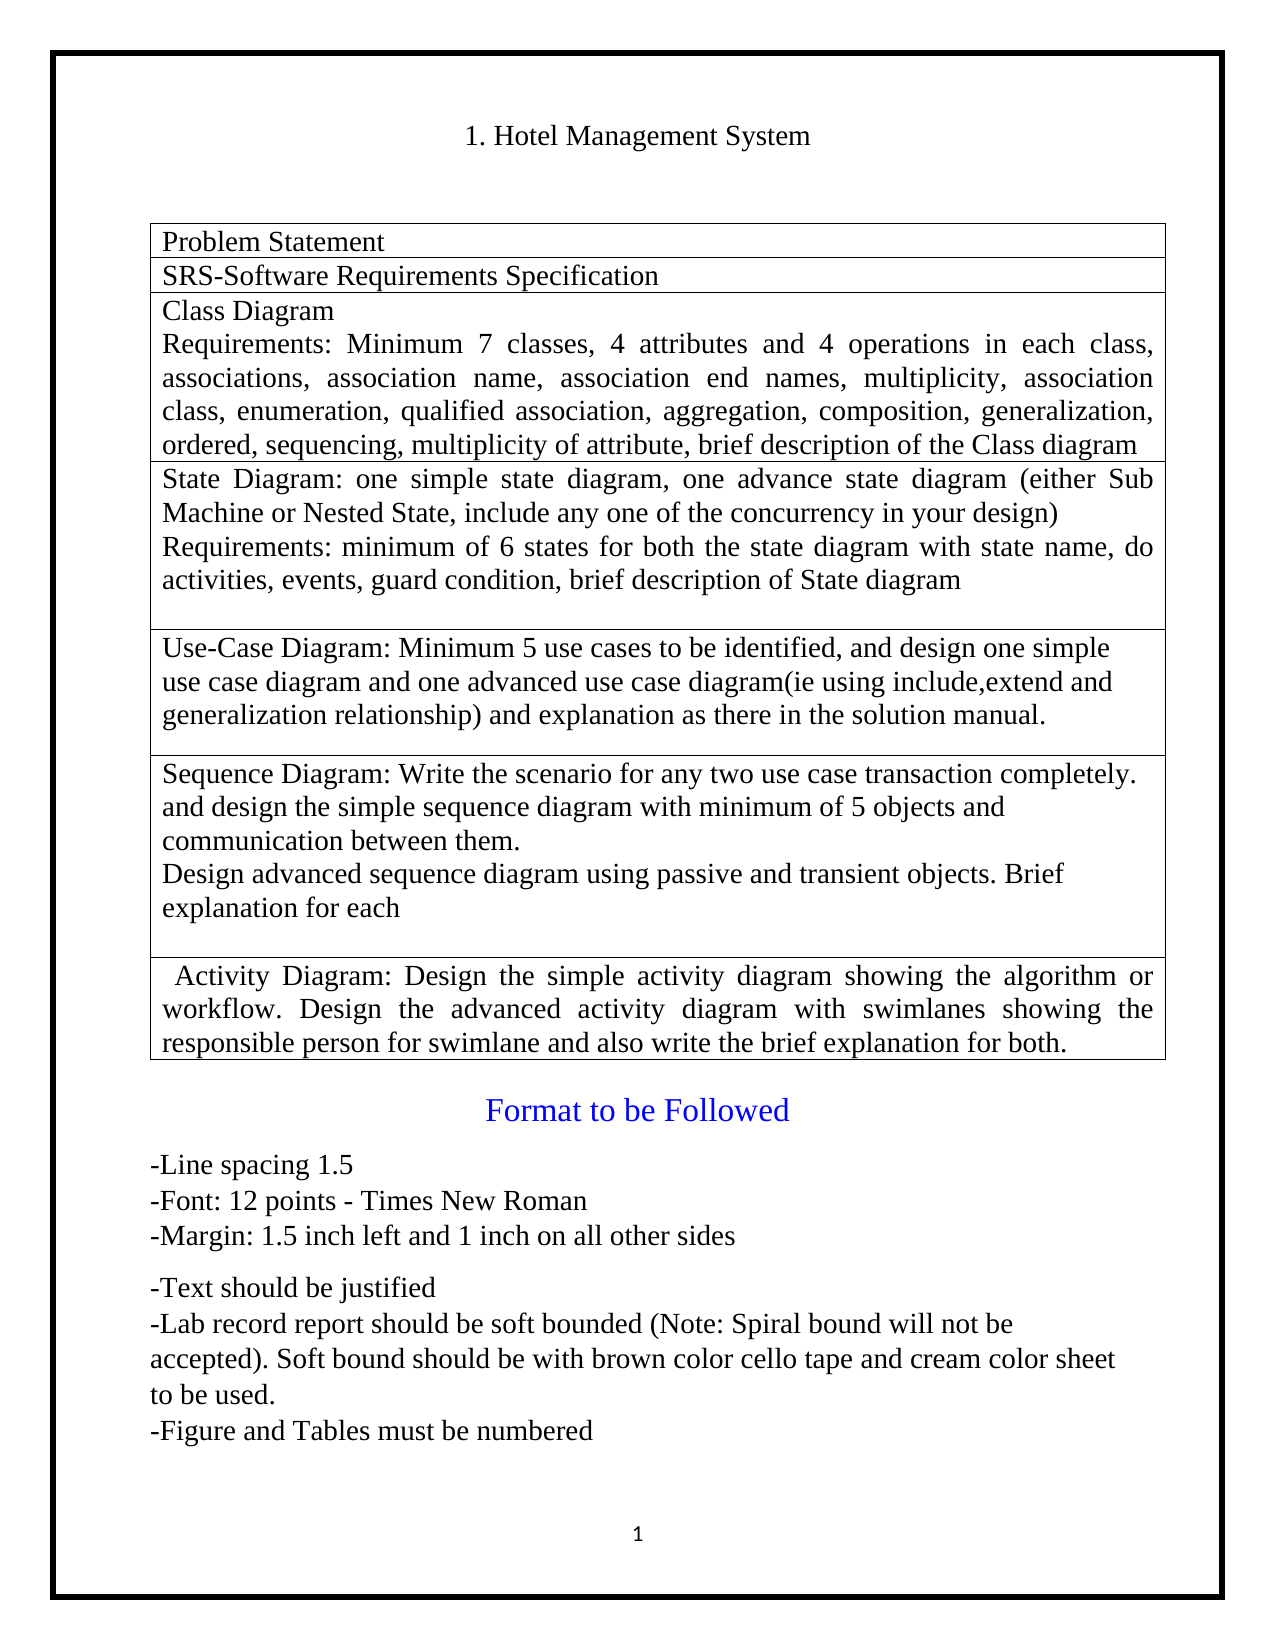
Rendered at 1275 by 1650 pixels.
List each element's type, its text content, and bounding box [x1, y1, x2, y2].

text Format to be Followed [150, 1090, 1125, 1128]
table_cell Use-Case Diagram: Minimum 5 use cases to be identified, and design one simple use case diagram and one advanced use case diagram(ie using include,extend and generalization relationship) and explanation as there in the solution manual. [151, 630, 1165, 755]
table_cell Class Diagram Requirements: Minimum 7 classes, 4 attributes and 4 operations in each class, associations, association name, association end names, multiplicity, association class, enumeration, qualified association, aggregation, composition, generalization, ordered, sequencing, multiplicity of attribute, brief description of the Class diagram [151, 293, 1165, 461]
text -Text should be justified -Lab record report should be soft bounded (Note: Spiral bound will not be accepted). Soft bound should be with brown color cello tape and cream color sheet to be used. -Figure and Tables must be numbered [150, 1271, 1125, 1446]
text 1. Hotel Management System [150, 118, 1125, 152]
table_cell State Diagram: one simple state diagram, one advance state diagram (either Sub Machine or Nested State, include any one of the concurrency in your design) Requirements: minimum of 6 states for both the state diagram with state name, do activities, events, guard condition, brief description of State diagram [151, 462, 1165, 629]
table_cell SRS-Software Requirements Specification [151, 258, 1165, 292]
text -Line spacing 1.5 -Font: 12 points - Times New Roman -Margin: 1.5 inch left and 1 inch on all other sides [150, 1147, 1125, 1252]
table_cell Activity Diagram: Design the simple activity diagram showing the algorithm or workflow. Design the advanced activity diagram with swimlanes showing the responsible person for swimlane and also write the brief explanation for both. [151, 958, 1165, 1059]
table_header Problem Statement [151, 224, 1165, 257]
table_cell Sequence Diagram: Write the scenario for any two use case transaction completely. and design the simple sequence diagram with minimum of 5 objects and communication between them. Design advanced sequence diagram using passive and transient objects. Brief explanation for each [151, 756, 1165, 957]
